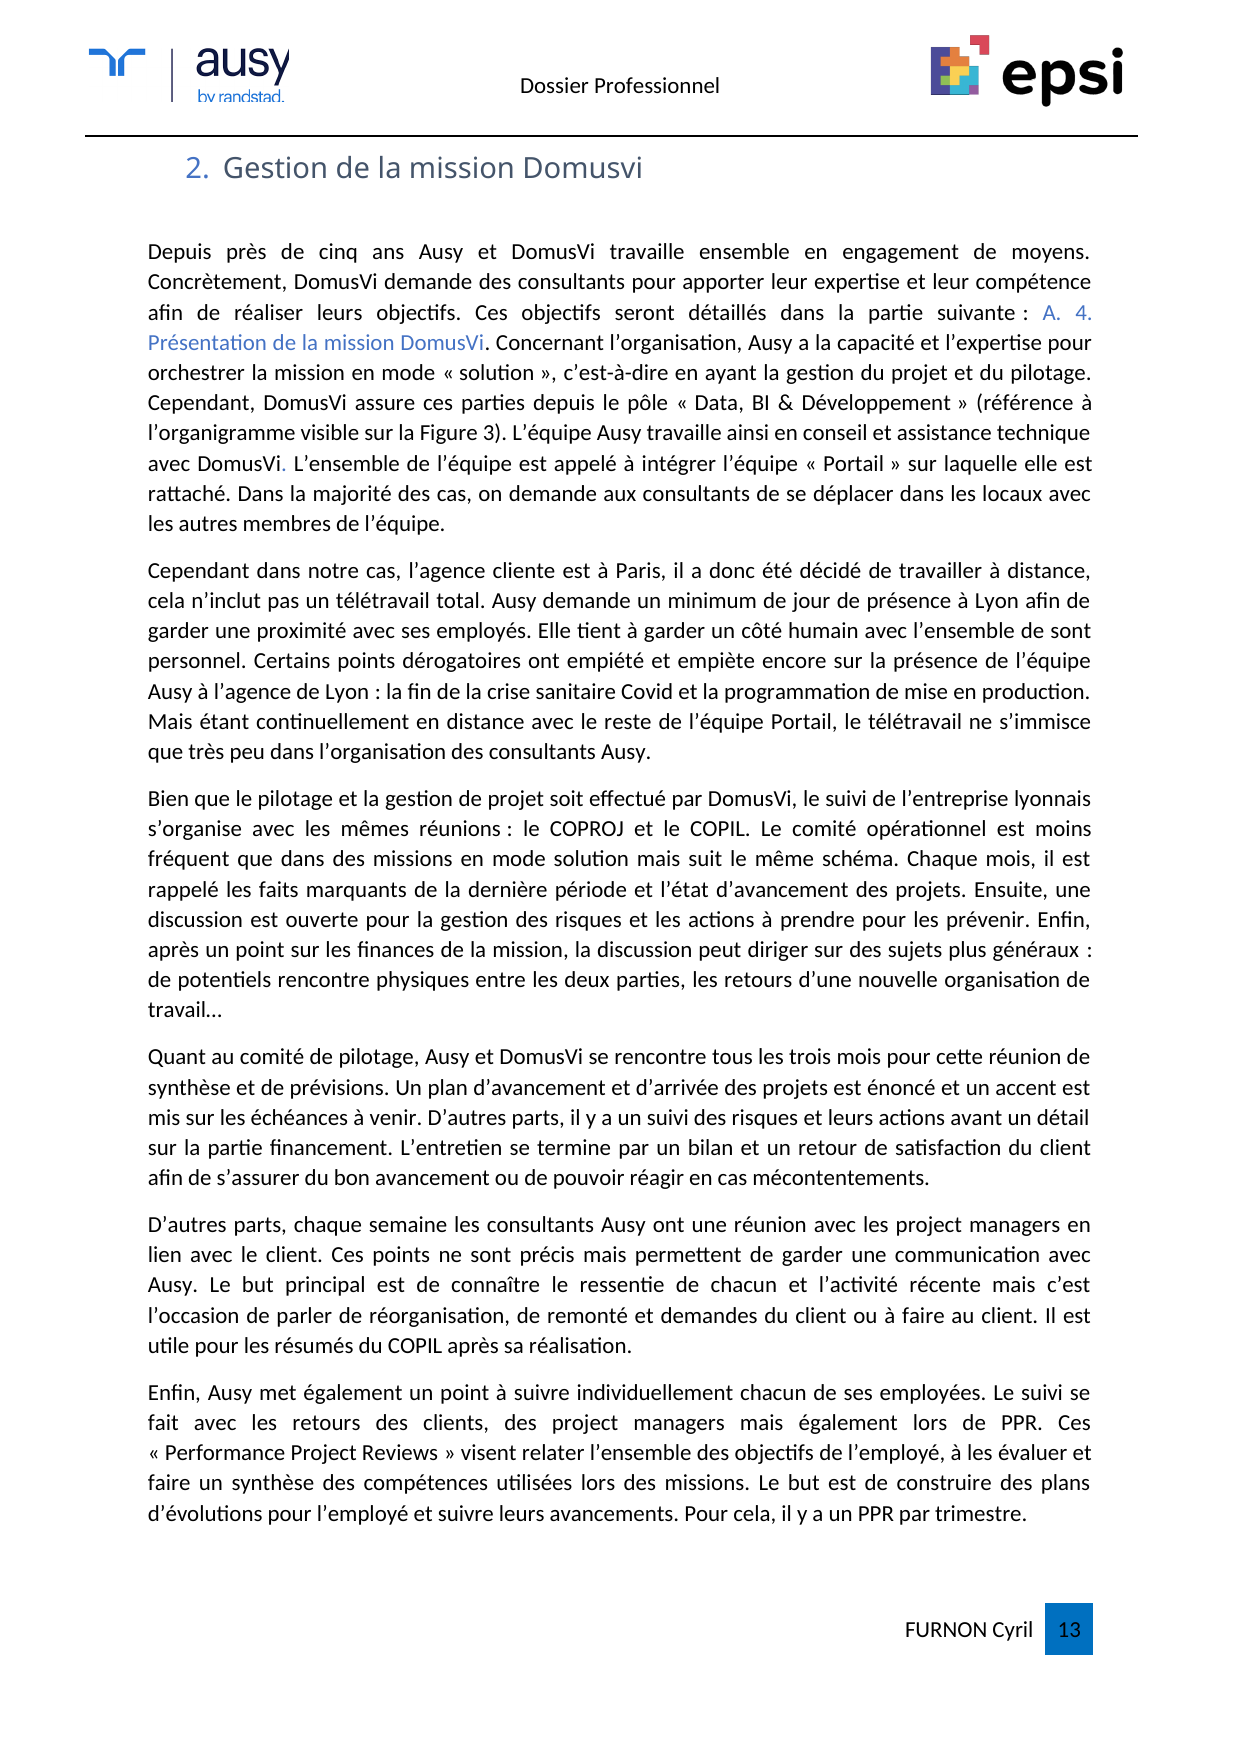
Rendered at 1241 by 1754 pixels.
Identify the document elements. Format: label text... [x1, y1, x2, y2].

text Quant au comité de pilotage, Ausy et DomusVi se rencontre tous les trois mois pour cette réunion de synthèse et de prévisions. Un plan d’avancement et d’arrivée des projets est énoncé et un accent est mis sur les échéances à venir. D’autres parts, il y a un suivi des risques et leurs actions avant un détail sur la partie financement. L’entretien se termine par un bilan et un retour de satisfaction du client afin de s’assurer du bon avancement ou de pouvoir réagir en cas mécontentements. [148, 1042, 1093, 1191]
subtitle Gestion de la mission Domusvi [185, 148, 1093, 187]
picture [88, 48, 289, 102]
text Enfin, Ausy met également un point à suivre individuellement chacun de ses employées. Le suivi se fait avec les retours des clients, des project managers mais également lors de PPR. Ces « Performance Project Reviews » visent relater l’ensemble des objectifs de l’employé, à les évaluer et faire un synthèse des compétences utilisées lors des missions. Le but est de construire des plans d’évolutions pour l’employé et suivre leurs avancements. Pour cela, il y a un PPR par trimestre. [148, 1378, 1093, 1527]
text Depuis près de cinq ans Ausy et DomusVi travaille ensemble en engagement de moyens. Concrètement, DomusVi demande des consultants pour apporter leur expertise et leur compétence afin de réaliser leurs objectifs. Ces objectifs seront détaillés dans la partie suivante : A. 4. Présentation de la mission DomusVi. Concernant l’organisation, Ausy a la capacité et l’expertise pour orchestrer la mission en mode « solution », c’est-à-dire en ayant la gestion du projet et du pilotage. Cependant, DomusVi assure ces parties depuis le pôle « Data, BI & Développement » (référence à l’organigramme visible sur la Figure 3). L’équipe Ausy travaille ainsi en conseil et assistance technique avec DomusVi. L’ensemble de l’équipe est appelé à intégrer l’équipe « Portail » sur laquelle elle est rattaché. Dans la majorité des cas, on demande aux consultants de se déplacer dans les locaux avec les autres membres de l’équipe. [148, 237, 1093, 537]
text D’autres parts, chaque semaine les consultants Ausy ont une réunion avec les project managers en lien avec le client. Ces points ne sont précis mais permettent de garder une communication avec Ausy. Le but principal est de connaître le ressentie de chacun et l’activité récente mais c’est l’occasion de parler de réorganisation, de remonté et demandes du client ou à faire au client. Il est utile pour les résumés du COPIL après sa réalisation. [148, 1210, 1093, 1359]
text Cependant dans notre cas, l’agence cliente est à Paris, il a donc été décidé de travailler à distance, cela n’inclut pas un télétravail total. Ausy demande un minimum de jour de présence à Lyon afin de garder une proximité avec ses employés. Elle tient à garder un côté humain avec l’ensemble de sont personnel. Certains points dérogatoires ont empiété et empiète encore sur la présence de l’équipe Ausy à l’agence de Lyon : la fin de la crise sanitaire Covid et la programmation de mise en production. Mais étant continuellement en distance avec le reste de l’équipe Portail, le télétravail ne s’immisce que très peu dans l’organisation des consultants Ausy. [148, 556, 1093, 765]
text Bien que le pilotage et la gestion de projet soit effectué par DomusVi, le suivi de l’entreprise lyonnais s’organise avec les mêmes réunions : le COPROJ et le COPIL. Le comité opérationnel est moins fréquent que dans des missions en mode solution mais suit le même schéma. Chaque mois, il est rappelé les faits marquants de la dernière période et l’état d’avancement des projets. Ensuite, une discussion est ouverte pour la gestion des risques et les actions à prendre pour les prévenir. Enfin, après un point sur les finances de la mission, la discussion peut diriger sur des sujets plus généraux : de potentiels rencontre physiques entre les deux parties, les retours d’une nouvelle organisation de travail… [148, 784, 1093, 1024]
